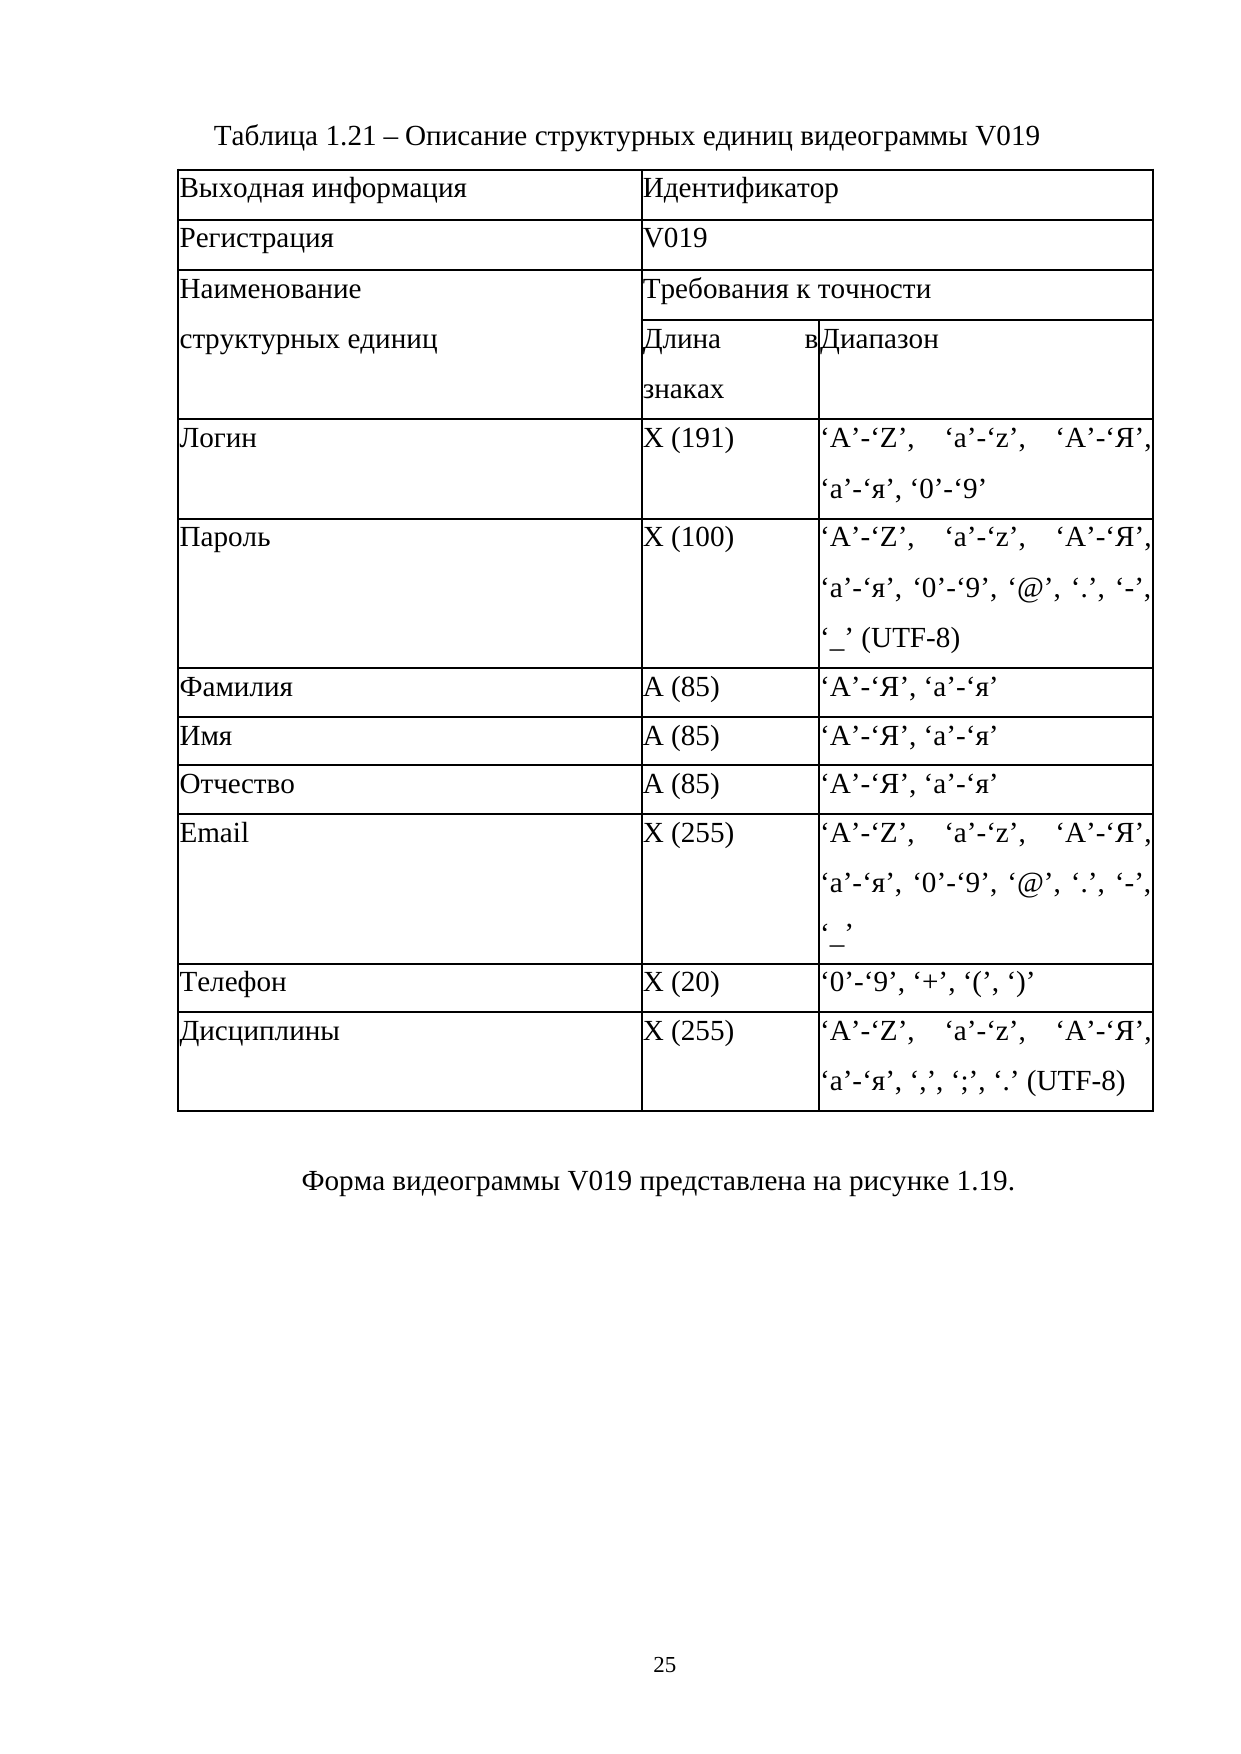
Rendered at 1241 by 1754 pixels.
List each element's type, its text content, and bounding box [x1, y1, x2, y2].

table_cell Требования к точности [643, 271, 1152, 319]
table_cell Регистрация [179, 221, 641, 269]
table_cell Телефон [179, 965, 641, 1011]
table_cell X (191) [643, 420, 818, 517]
table_cell X (20) [643, 965, 818, 1011]
table_cell X (100) [643, 520, 818, 667]
table_header Идентификатор [643, 171, 1152, 218]
table_cell Email [179, 815, 641, 962]
text Форма видеограммы V019 представлена на рисунке 1.19. [265, 1163, 1152, 1196]
table_cell A (85) [643, 766, 818, 813]
table_cell ‘A’-‘Z’, ‘a’-‘z’, ‘А’-‘Я’, ‘а’-‘я’, ‘,’, ‘;’, ‘.’ (UTF-8) [820, 1013, 1152, 1110]
table_cell Длина в знаках [643, 321, 818, 418]
table_cell ‘А’-‘Я’, ‘а’-‘я’ [820, 669, 1152, 716]
table_cell ‘А’-‘Я’, ‘а’-‘я’ [820, 718, 1152, 764]
table_cell Пароль [179, 520, 641, 667]
table_cell Дисциплины [179, 1013, 641, 1110]
table_cell A (85) [643, 718, 818, 764]
table_cell Логин [179, 420, 641, 517]
table_cell X (255) [643, 1013, 818, 1110]
text Таблица 1.21 – Описание структурных единиц видеограммы V019 [177, 118, 1152, 152]
table_cell A (85) [643, 669, 818, 716]
table_cell ‘A’-‘Z’, ‘a’-‘z’, ‘А’-‘Я’, ‘а’-‘я’, ‘0’-‘9’, ‘@’, ‘.’, ‘-’, ‘_’ [820, 815, 1152, 962]
table_cell ‘A’-‘Z’, ‘a’-‘z’, ‘А’-‘Я’, ‘а’-‘я’, ‘0’-‘9’, ‘@’, ‘.’, ‘-’, ‘_’ (UTF-8) [820, 520, 1152, 667]
table_cell X (255) [643, 815, 818, 962]
table_cell Отчество [179, 766, 641, 813]
table_cell ‘А’-‘Я’, ‘а’-‘я’ [820, 766, 1152, 813]
table_header Выходная информация [179, 171, 641, 218]
table_cell ‘0’-‘9’, ‘+’, ‘(’, ‘)’ [820, 965, 1152, 1011]
table_cell Наименование структурных единиц [179, 271, 641, 418]
table_cell Диапазон [820, 321, 1152, 418]
table_cell Фамилия [179, 669, 641, 716]
table_cell Имя [179, 718, 641, 764]
table_cell V019 [643, 221, 1152, 269]
table_cell ‘A’-‘Z’, ‘a’-‘z’, ‘А’-‘Я’, ‘а’-‘я’, ‘0’-‘9’ [820, 420, 1152, 517]
